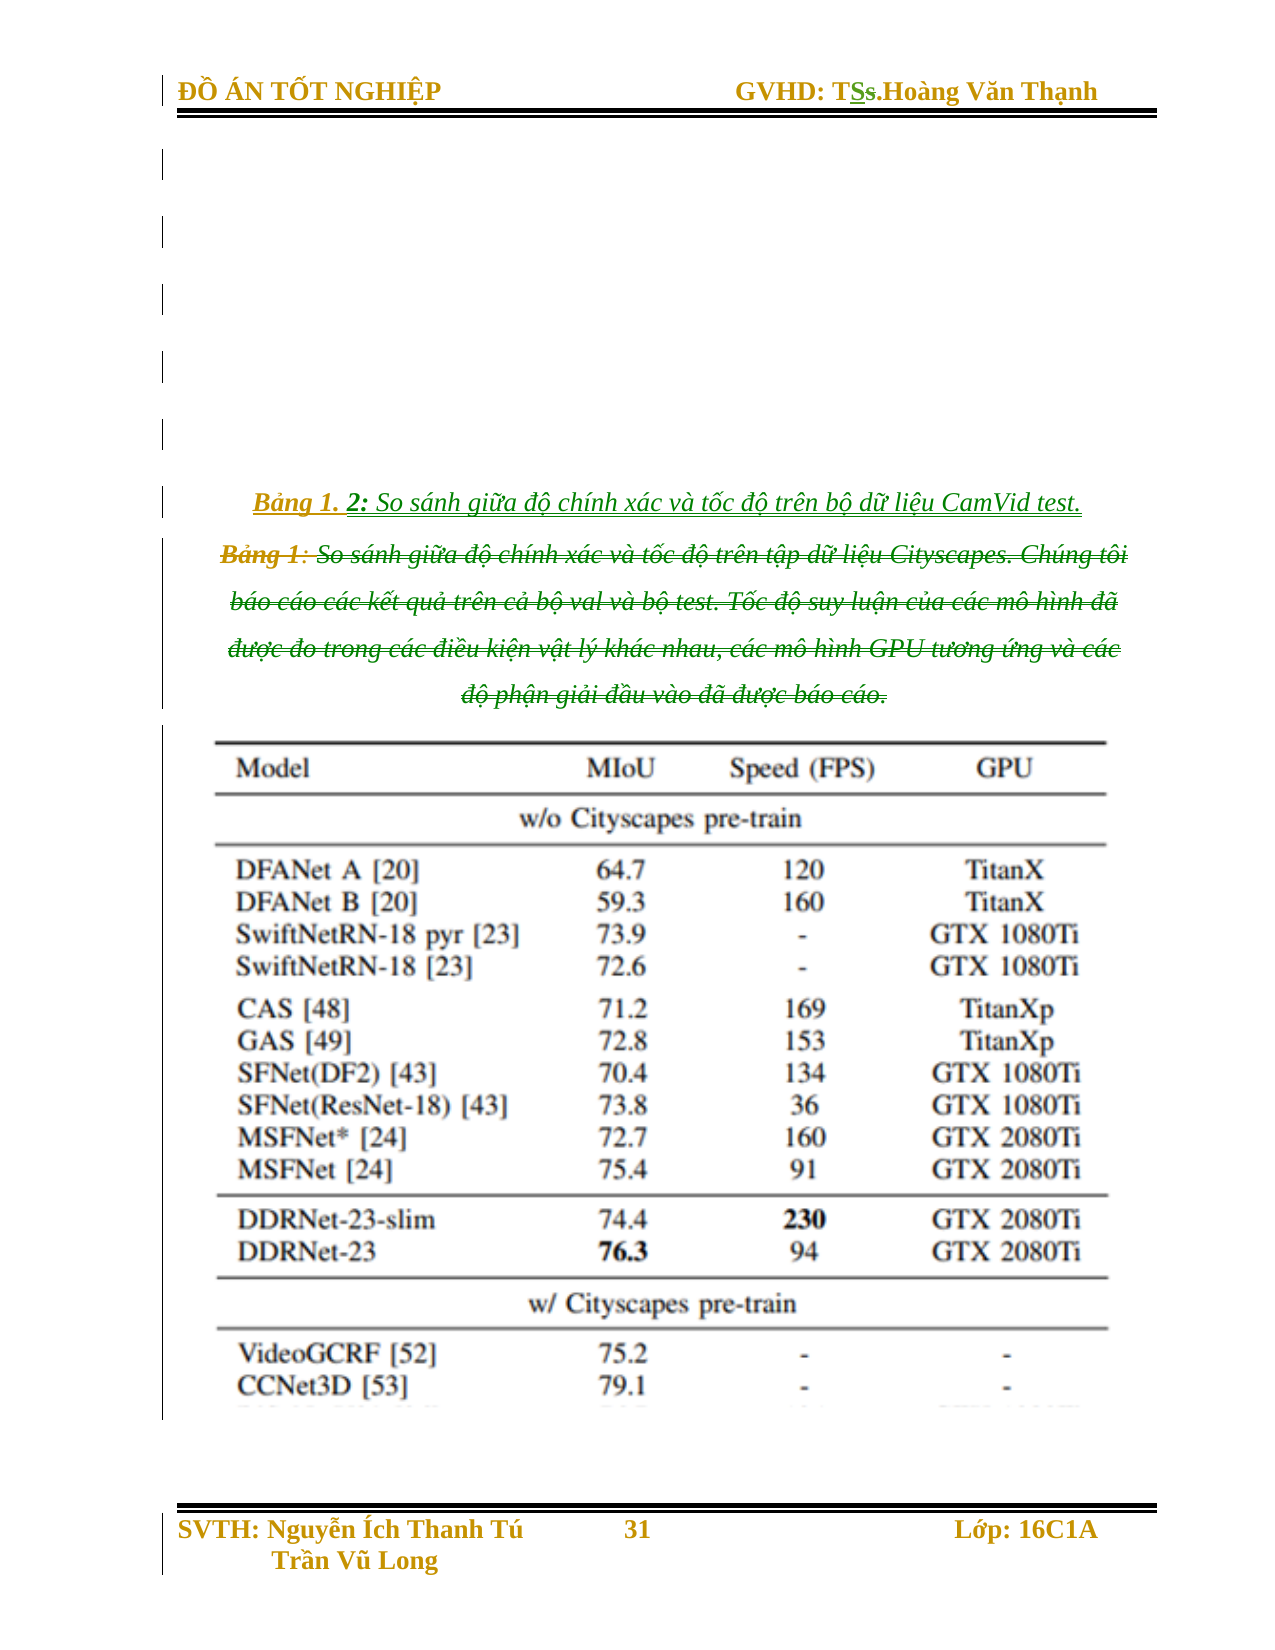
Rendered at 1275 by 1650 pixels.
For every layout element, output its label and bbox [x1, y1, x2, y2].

picture [210, 725, 1124, 1421]
